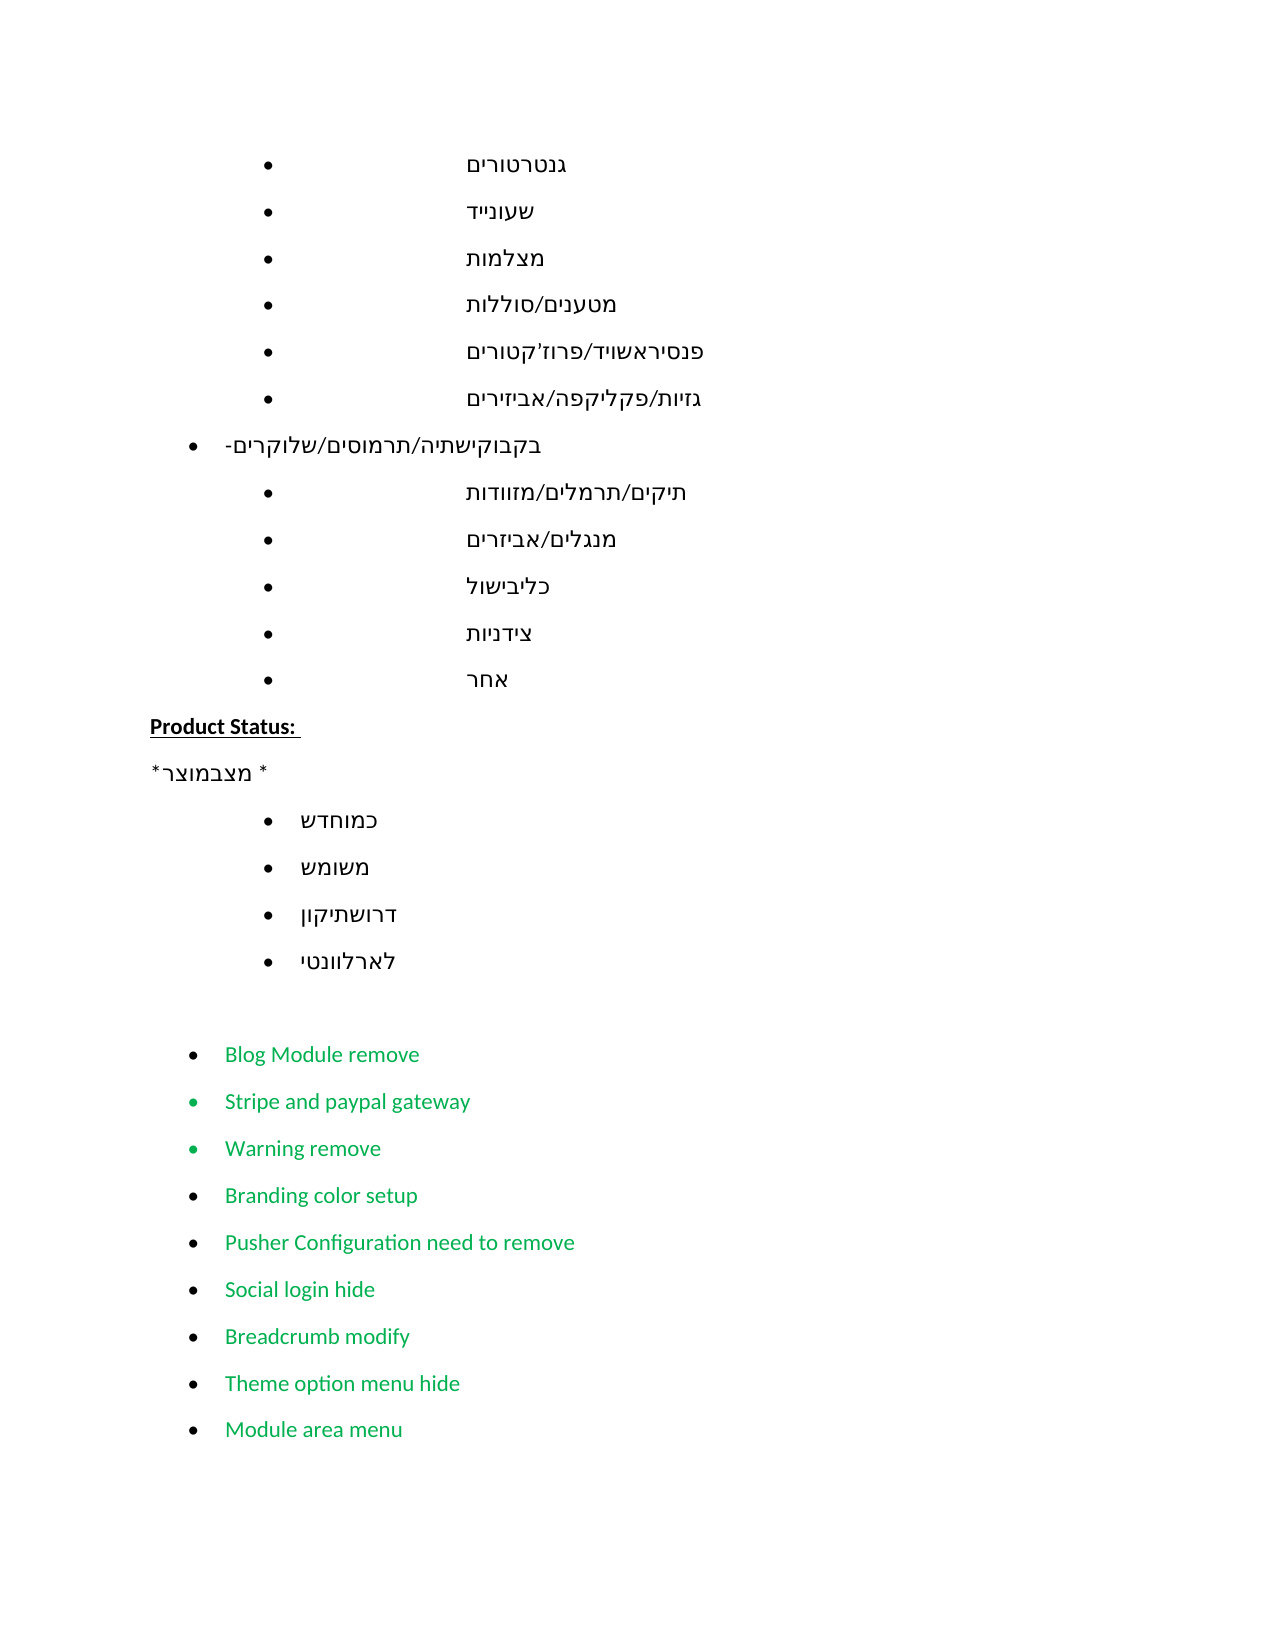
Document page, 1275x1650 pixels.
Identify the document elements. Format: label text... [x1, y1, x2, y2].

list גנטרטורים [262, 150, 1125, 178]
list תיקים/תרמלים/מזוודות [262, 478, 1125, 506]
text Product Status: [150, 712, 1125, 741]
list מטענים/סוללות [262, 291, 1125, 319]
list Pusher Configuration need to remove [187, 1228, 1125, 1256]
list Blog Module remove [187, 1041, 1125, 1069]
list Warning remove [187, 1134, 1125, 1162]
list Module area menu [187, 1416, 1125, 1444]
list דרושתיקון [262, 900, 1125, 928]
list Social login hide [187, 1275, 1125, 1303]
list מצלמות [262, 244, 1125, 272]
list כמוחדש [262, 806, 1125, 834]
list -בקבוקישתיה/תרמוסים/שלוקרים [187, 431, 1125, 459]
text *מצבמוצר * [150, 759, 1125, 787]
list צידניות [262, 619, 1125, 647]
list Stripe and paypal gateway [187, 1087, 1125, 1116]
list לארלוונטי [262, 947, 1125, 975]
list פנסיראשויד/פרוז’קטורים [262, 337, 1125, 366]
list Theme option menu hide [187, 1369, 1125, 1397]
list אחר [262, 666, 1125, 694]
list משומש [262, 853, 1125, 881]
list Branding color setup [187, 1181, 1125, 1209]
list גזיות/פקליקפה/אביזירים [262, 384, 1125, 412]
list מנגלים/אביזרים [262, 525, 1125, 553]
list כליבישול [262, 572, 1125, 600]
list Breadcrumb modify [187, 1322, 1125, 1350]
list שעונייד [262, 197, 1125, 225]
